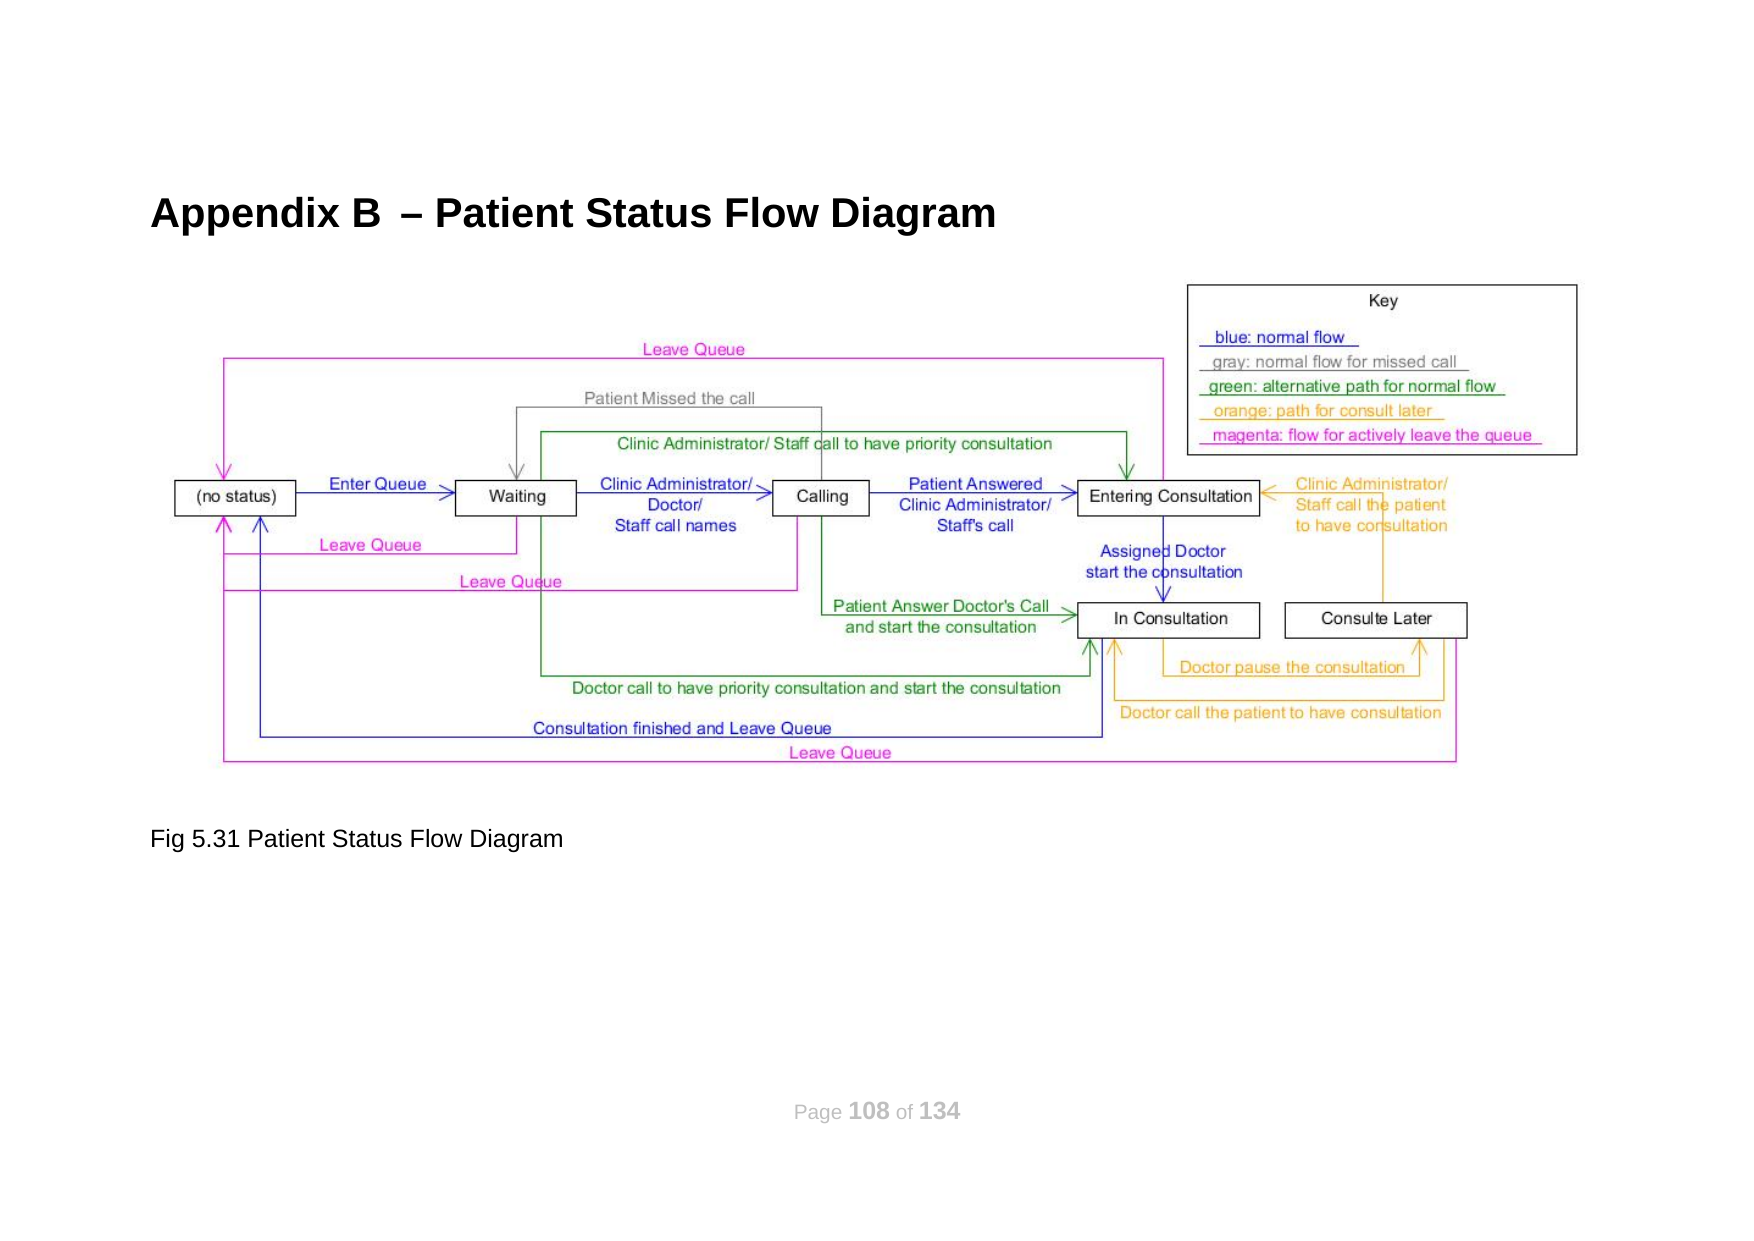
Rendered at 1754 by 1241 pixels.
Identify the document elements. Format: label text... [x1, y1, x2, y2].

subtitle – Patient Status Flow Diagram [150, 189, 1604, 237]
picture [150, 260, 1602, 810]
